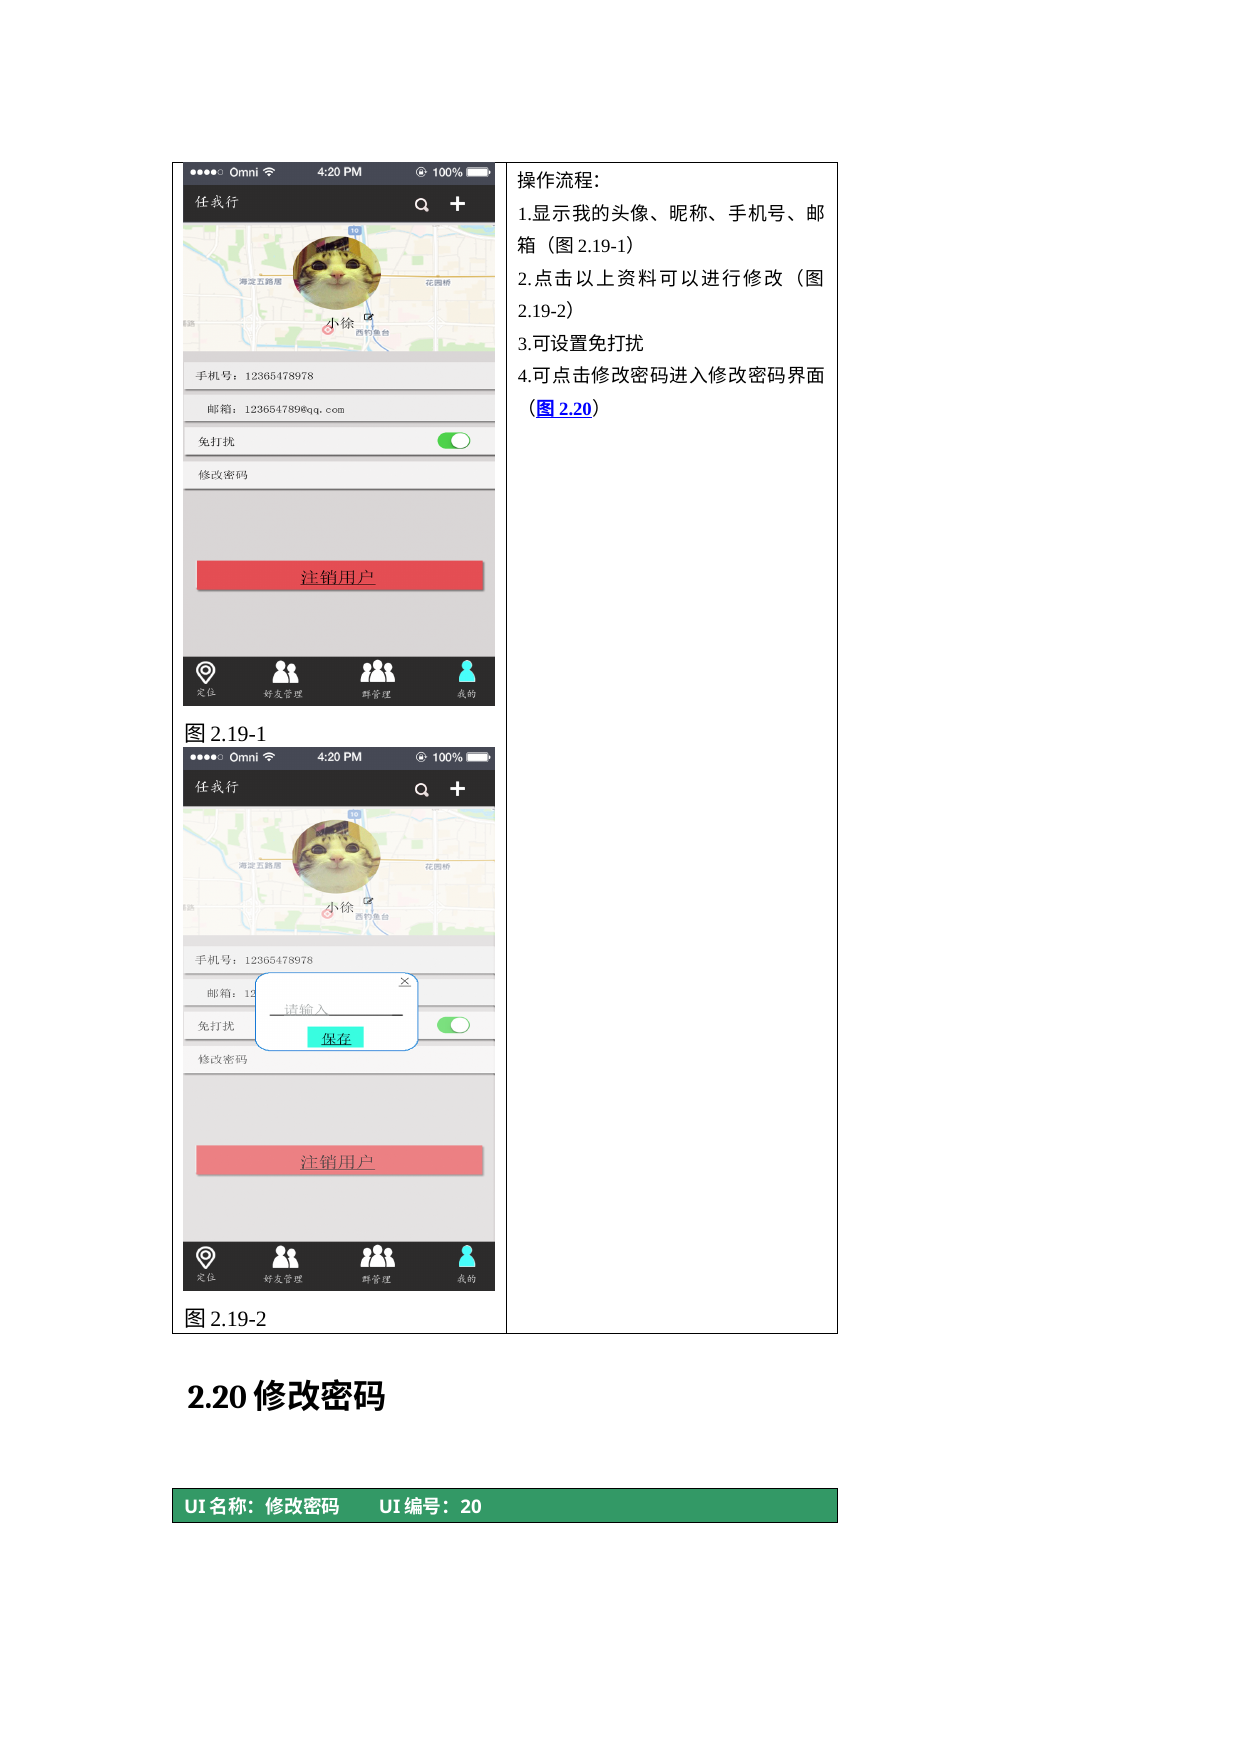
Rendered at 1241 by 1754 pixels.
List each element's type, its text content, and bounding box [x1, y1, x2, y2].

table_cell 操作流程： 1.显示我的头像、昵称、手机号、邮箱（图2.19-1） 2.点击以上资料可以进行修改（图2.19-2） 3.可设置免打扰 4.可点击修改密码进入修改密码界面（图2.20） [507, 163, 837, 1333]
subtitle 2.20修改密码 [187, 1361, 1053, 1426]
table_cell 图2.19-1 图2.19-2 [173, 163, 506, 1333]
picture [183, 747, 495, 1291]
picture [183, 162, 495, 706]
table_header UI名称：修改密码 UI编号：20 [173, 1489, 837, 1522]
